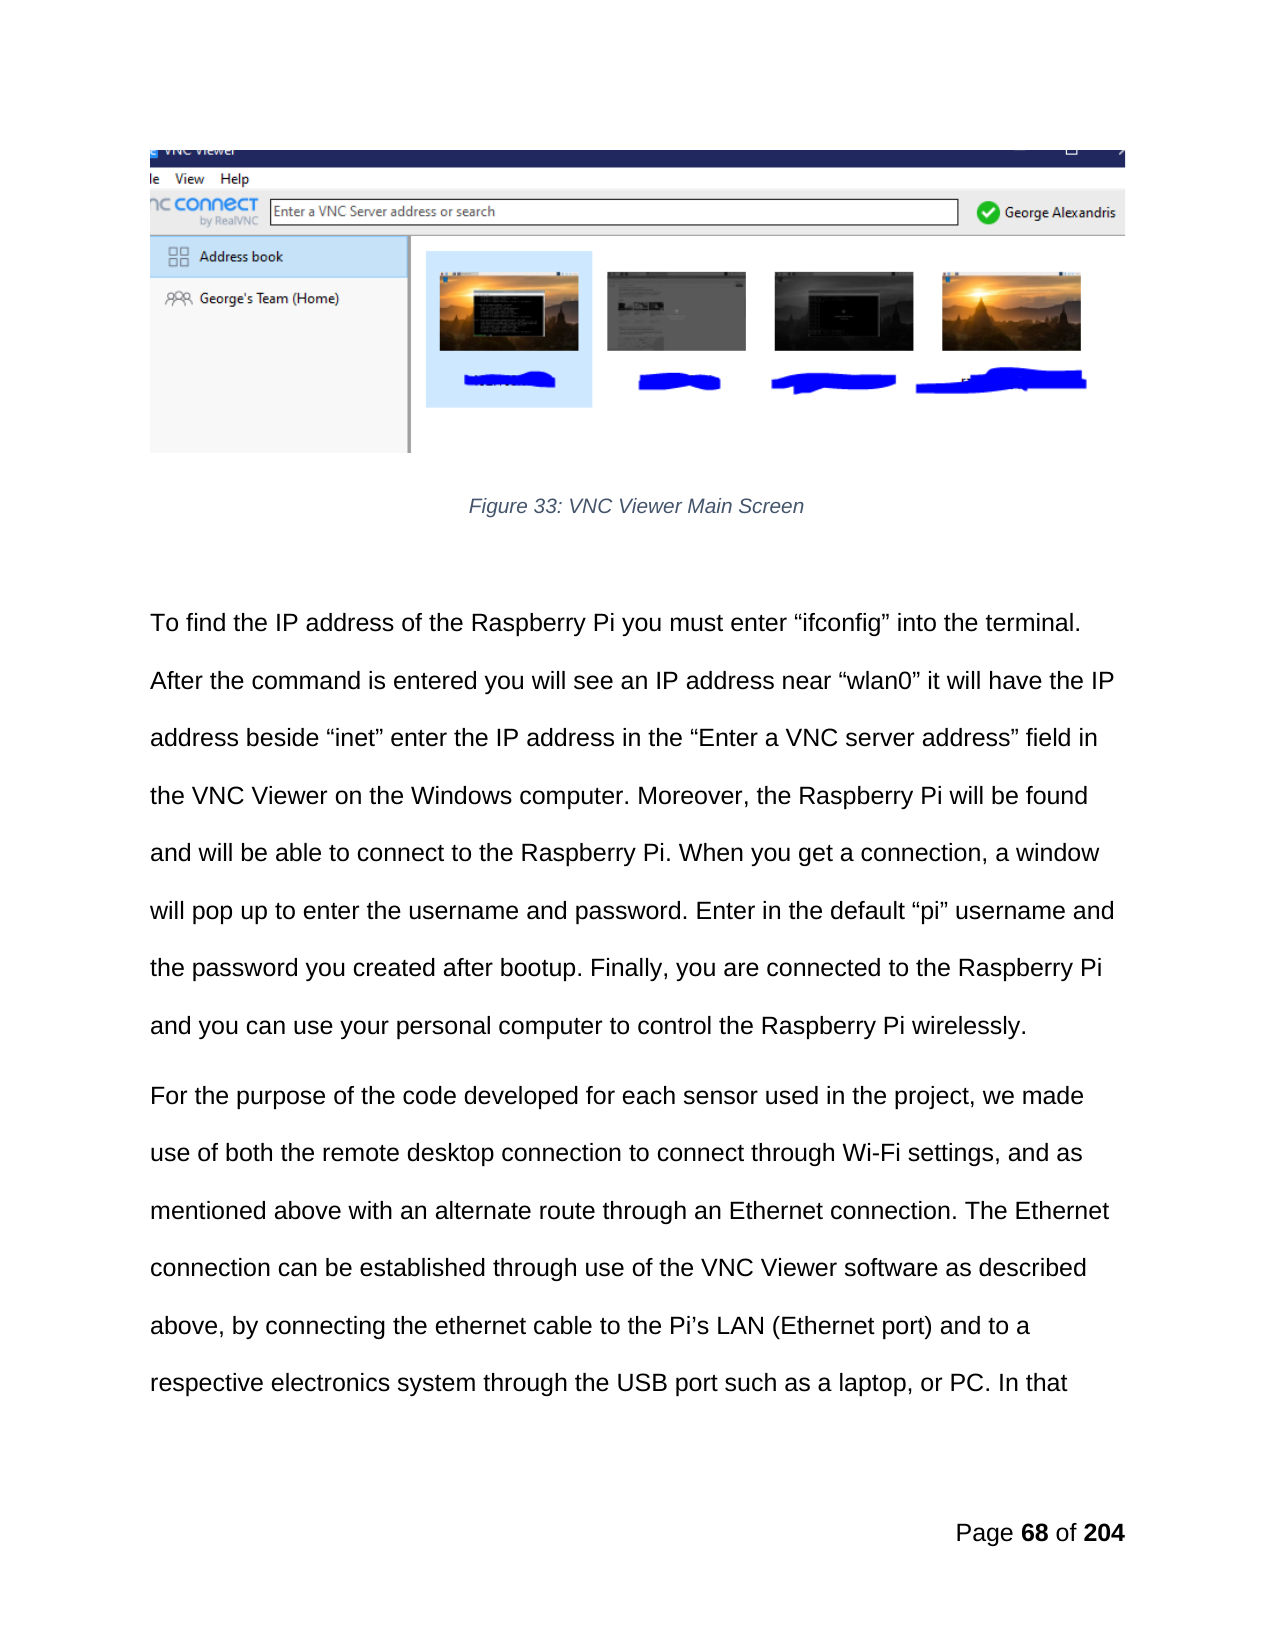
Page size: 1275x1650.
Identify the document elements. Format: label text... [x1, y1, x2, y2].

text To find the IP address of the Raspberry Pi you must enter “ifconfig” into the terminal. After the command is entered you will see an IP address near “wlan0” it will have the IP address beside “inet” enter the IP address in the “Enter a VNC server address” field in the VNC Viewer on the Windows computer. Moreover, the Raspberry Pi will be found and will be able to connect to the Raspberry Pi. When you get a connection, a window will pop up to enter the username and password. Enter in the default “pi” username and the password you created after bootup. Finally, you are connected to the Raspberry Pi and you can use your personal computer to control the Raspberry Pi wirelessly. [150, 608, 1125, 1039]
picture [150, 150, 1125, 453]
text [150, 1081, 1125, 1397]
text Figure 33: VNC Viewer Main Screen [150, 493, 1125, 517]
